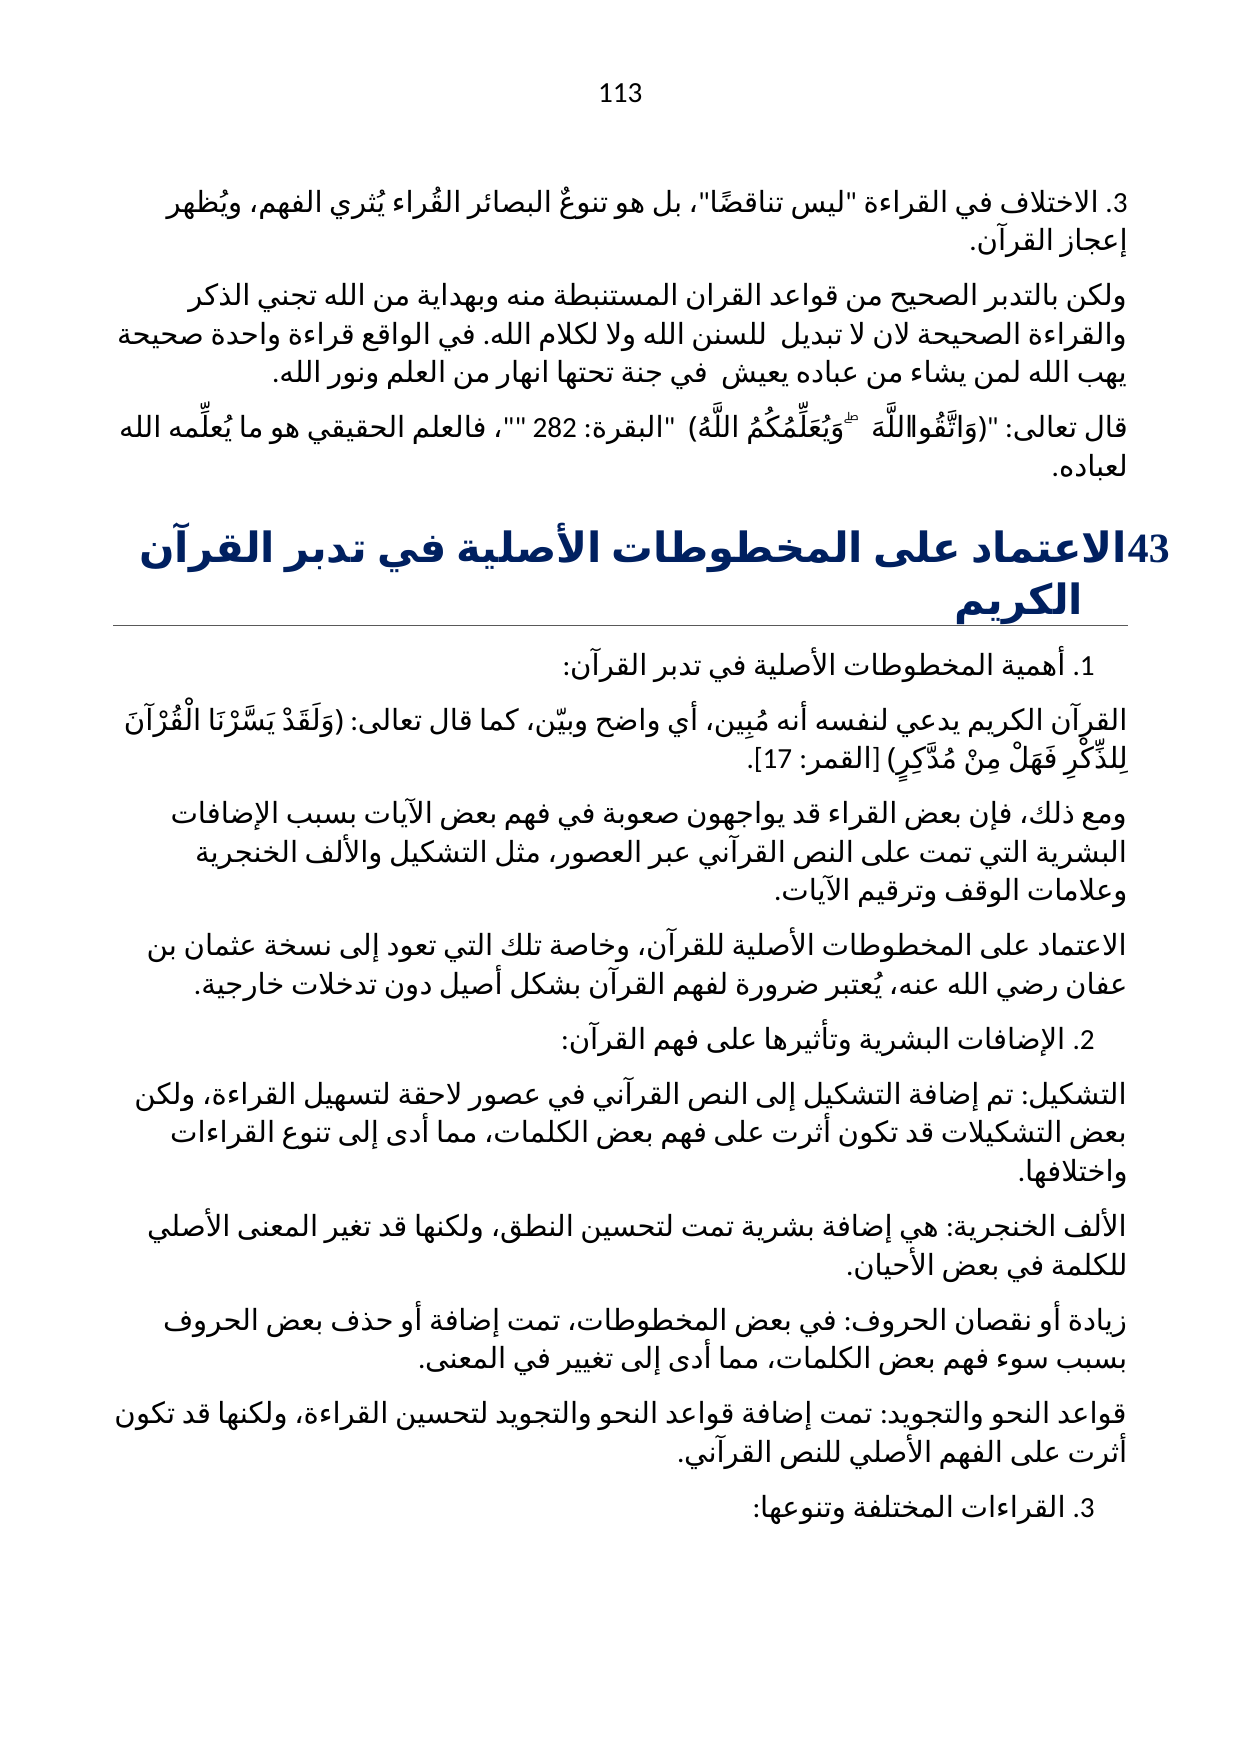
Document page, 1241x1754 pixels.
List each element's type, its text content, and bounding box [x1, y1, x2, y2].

text زيادة أو نقصان الحروف: في بعض المخطوطات، تمت إضافة أو حذف بعض الحروف بسبب سوء فهم بعض الكلمات، مما أدى إلى تغيير في المعنى. [112, 1302, 1128, 1376]
text الألف الخنجرية: هي إضافة بشرية تمت لتحسين النطق، ولكنها قد تغير المعنى الأصلي للكلمة في بعض الأحيان. [112, 1208, 1128, 1282]
text 3. القراءات المختلفة وتنوعها: [112, 1489, 1128, 1524]
text 2. الإضافات البشرية وتأثيرها على فهم القرآن: [112, 1021, 1128, 1057]
text ومع ذلك، فإن بعض القراء قد يواجهون صعوبة في فهم بعض الآيات بسبب الإضافات البشرية التي تمت على النص القرآني عبر العصور، مثل التشكيل والألف الخنجرية وعلامات الوقف وترقيم الآيات. [112, 796, 1128, 908]
text التشكيل: تم إضافة التشكيل إلى النص القرآني في عصور لاحقة لتسهيل القراءة، ولكن بعض التشكيلات قد تكون أثرت على فهم بعض الكلمات، مما أدى إلى تنوع القراءات واختلافها. [112, 1076, 1128, 1189]
text 1. أهمية المخطوطات الأصلية في تدبر القرآن: [112, 647, 1128, 682]
text 3. الاختلاف في القراءة "ليس تناقضًا"، بل هو تنوعٌ البصائر القُراء يُثري الفهم، ويُظهر إعجاز القرآن. [112, 184, 1128, 258]
text القرآن الكريم يدعي لنفسه أنه مُبِين، أي واضح وبيّن، كما قال تعالى: ﴿وَلَقَدْ يَسَّرْنَا الْقُرْآنَ لِلذِّكْرِ فَهَلْ مِنْ مُدَّكِرٍ﴾ [القمر: 17]. [112, 702, 1128, 776]
subtitle الاعتماد على المخطوطات الأصلية في تدبر القرآن الكريم [112, 524, 1128, 626]
text قواعد النحو والتجويد: تمت إضافة قواعد النحو والتجويد لتحسين القراءة، ولكنها قد تكون أثرت على الفهم الأصلي للنص القرآني. [112, 1395, 1128, 1469]
text ولكن بالتدبر الصحيح من قواعد القران المستنبطة منه وبهداية من الله تجني الذكر والقراءة الصحيحة لان لا تبديل للسنن الله ولا لكلام الله. في الواقع قراءة واحدة صحيحة يهب الله لمن يشاء من عباده يعيش في جنة تحتها انهار من العلم ونور الله. [112, 277, 1128, 390]
text قال تعالى: "﴿وَاتَّقُوا اللَّهَ ۖ وَيُعَلِّمُكُمُ اللَّهُ﴾ "البقرة: 282 ""، فالعلم الحقيقي هو ما يُعلِّمه الله لعباده. [112, 409, 1128, 483]
text الاعتماد على المخطوطات الأصلية للقرآن، وخاصة تلك التي تعود إلى نسخة عثمان بن عفان رضي الله عنه، يُعتبر ضرورة لفهم القرآن بشكل أصيل دون تدخلات خارجية. [112, 927, 1128, 1002]
